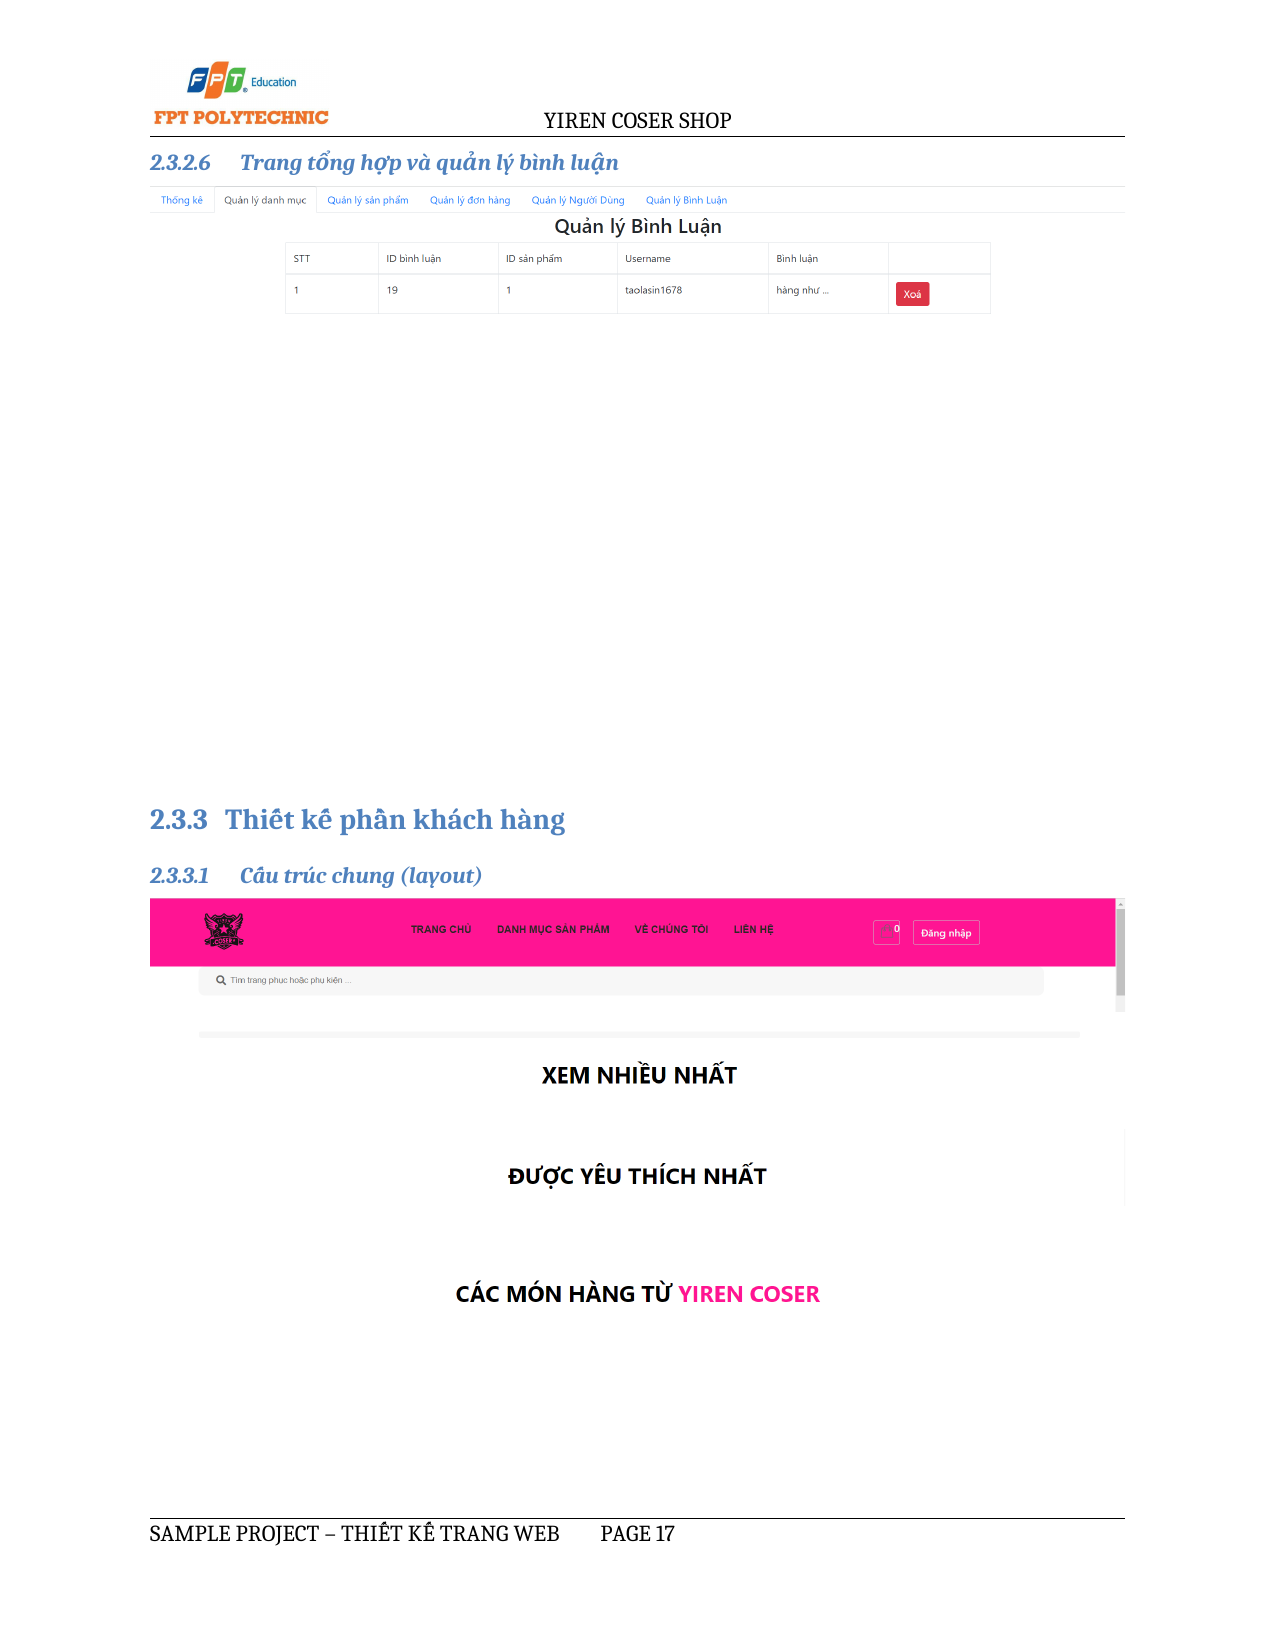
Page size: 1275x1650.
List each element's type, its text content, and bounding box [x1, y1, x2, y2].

picture [150, 59, 331, 129]
picture [150, 893, 1125, 1012]
subtitle Cấu trúc chung (layout) [150, 863, 1125, 889]
picture [150, 180, 1125, 620]
picture [150, 1129, 1125, 1206]
picture [150, 1231, 1125, 1324]
subtitle Thiết kế phần khách hàng [150, 803, 1125, 837]
subtitle Trang tổng hợp và quản lý bình luận [150, 150, 1125, 176]
picture [150, 1015, 1125, 1105]
